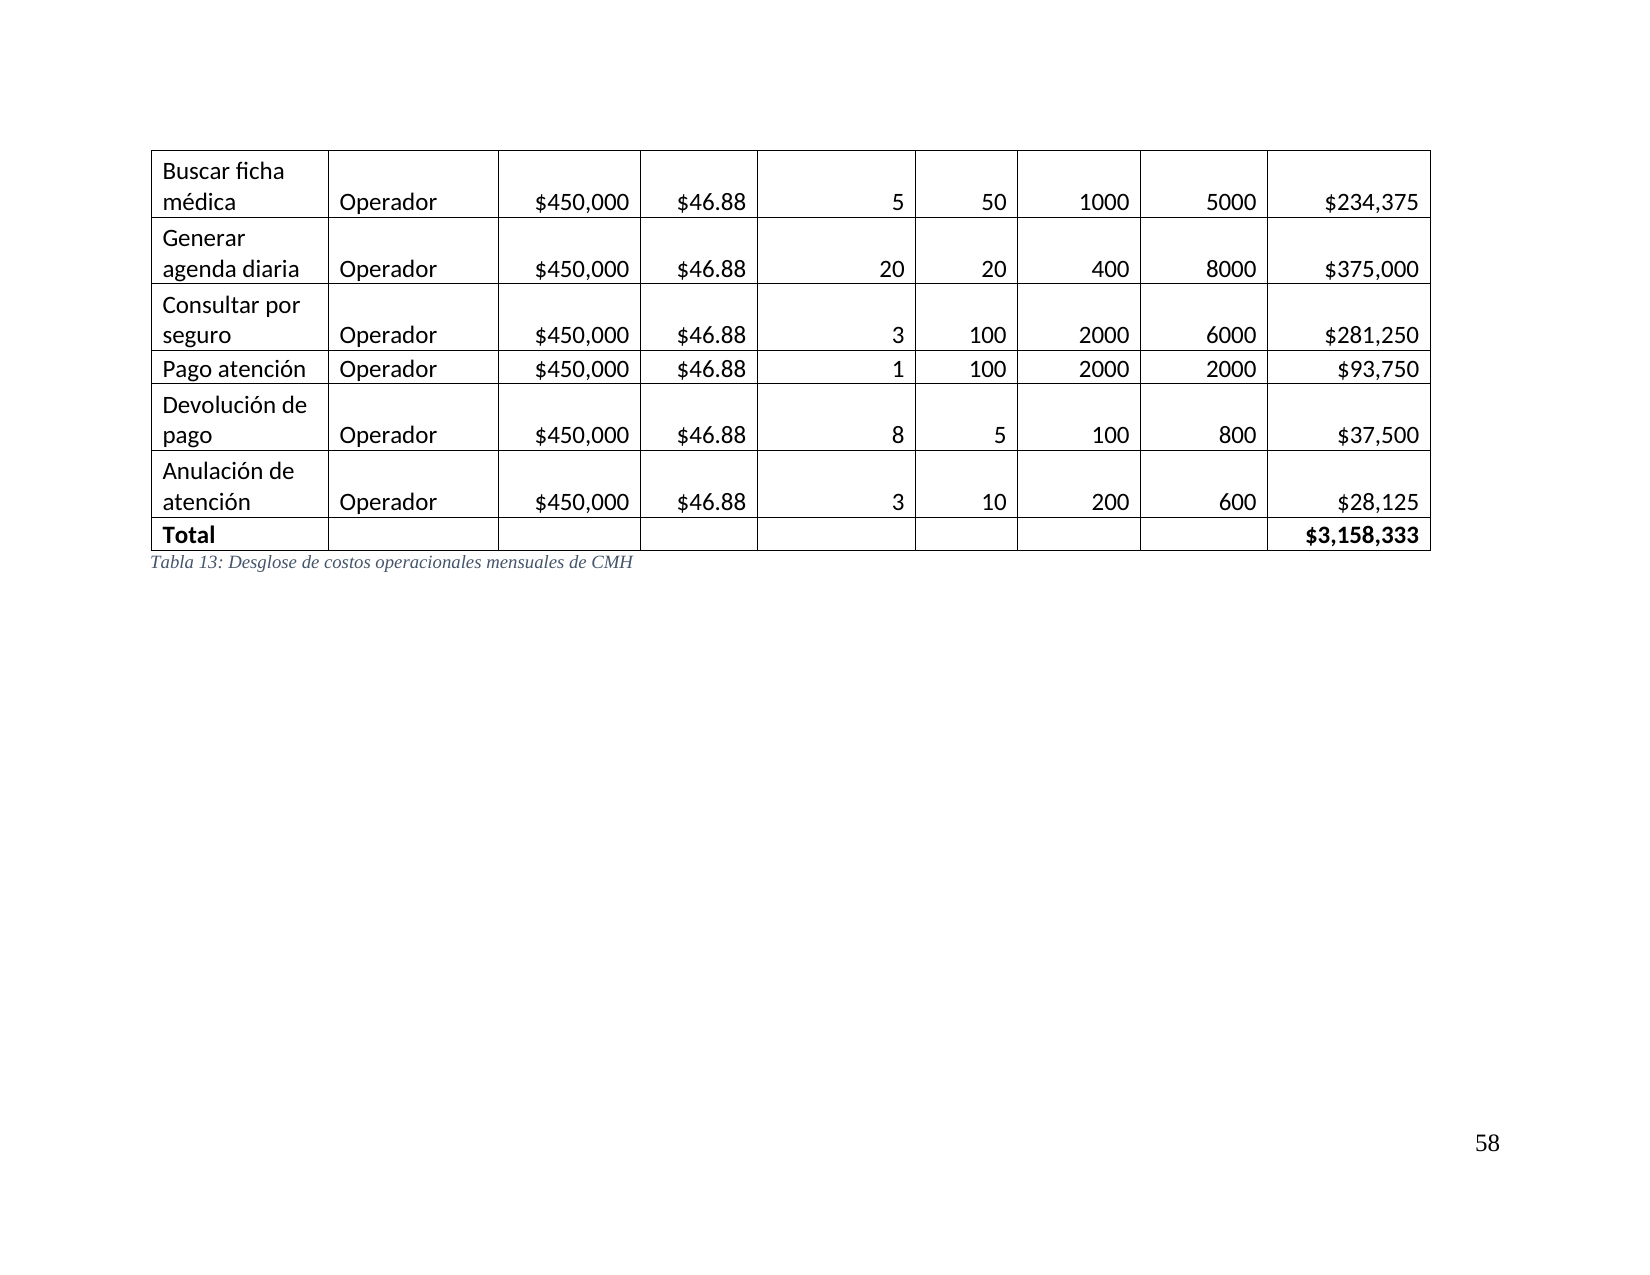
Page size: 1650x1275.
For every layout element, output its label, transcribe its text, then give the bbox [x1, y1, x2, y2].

table_cell 400 [1018, 218, 1140, 283]
table_cell $46.88 [641, 284, 757, 350]
table_cell 2000 [1018, 351, 1140, 383]
table_cell [916, 518, 1017, 550]
table_cell $46.88 [641, 218, 757, 283]
table_cell Pago atención [152, 351, 328, 383]
table_cell 600 [1141, 451, 1267, 517]
table_cell 800 [1141, 384, 1267, 450]
table_cell $450,000 [499, 451, 640, 517]
table_cell Operador [329, 384, 498, 450]
table_cell 8 [758, 384, 915, 450]
table_cell Buscar ficha médica [152, 151, 328, 217]
table_cell [1018, 518, 1140, 550]
table_cell 1 [758, 351, 915, 383]
table_cell $450,000 [499, 384, 640, 450]
table_cell $450,000 [499, 284, 640, 350]
table_cell Operador [329, 151, 498, 217]
table_cell Operador [329, 451, 498, 517]
table_cell [499, 518, 640, 550]
table_cell Consultar por seguro [152, 284, 328, 350]
table_cell 100 [1018, 384, 1140, 450]
table_cell [758, 518, 915, 550]
table_cell $37,500 [1268, 384, 1430, 450]
table_cell $46.88 [641, 451, 757, 517]
table_cell $46.88 [641, 151, 757, 217]
table_cell 3 [758, 284, 915, 350]
table_cell 8000 [1141, 218, 1267, 283]
table_cell [1141, 518, 1267, 550]
table_cell Operador [329, 351, 498, 383]
table_cell 6000 [1141, 284, 1267, 350]
table_cell $450,000 [499, 151, 640, 217]
table_cell 10 [916, 451, 1017, 517]
table_cell $234,375 [1268, 151, 1430, 217]
table_cell 1000 [1018, 151, 1140, 217]
text Tabla 13: Desglose de costos operacionales mensuales de CMH [150, 551, 1500, 573]
table_cell 5 [758, 151, 915, 217]
table_cell Generar agenda diaria [152, 218, 328, 283]
table_cell 3 [758, 451, 915, 517]
table_cell [641, 518, 757, 550]
table_cell [329, 518, 498, 550]
table_cell 2000 [1141, 351, 1267, 383]
table_cell 100 [916, 284, 1017, 350]
table_cell Operador [329, 218, 498, 283]
table_cell $3,158,333 [1268, 518, 1430, 550]
table_cell Anulación de atención [152, 451, 328, 517]
table_cell 50 [916, 151, 1017, 217]
table_cell $46.88 [641, 384, 757, 450]
table_cell Total [152, 518, 328, 550]
table_cell $450,000 [499, 351, 640, 383]
table_cell $375,000 [1268, 218, 1430, 283]
table_cell 100 [916, 351, 1017, 383]
table_cell Operador [329, 284, 498, 350]
table_cell Devolución de pago [152, 384, 328, 450]
table_cell 5000 [1141, 151, 1267, 217]
table_cell 200 [1018, 451, 1140, 517]
table_cell 5 [916, 384, 1017, 450]
table_cell 20 [916, 218, 1017, 283]
table_cell 20 [758, 218, 915, 283]
table_cell $281,250 [1268, 284, 1430, 350]
table_cell $450,000 [499, 218, 640, 283]
table_cell $46.88 [641, 351, 757, 383]
table_cell 2000 [1018, 284, 1140, 350]
table_cell $28,125 [1268, 451, 1430, 517]
table_cell $93,750 [1268, 351, 1430, 383]
